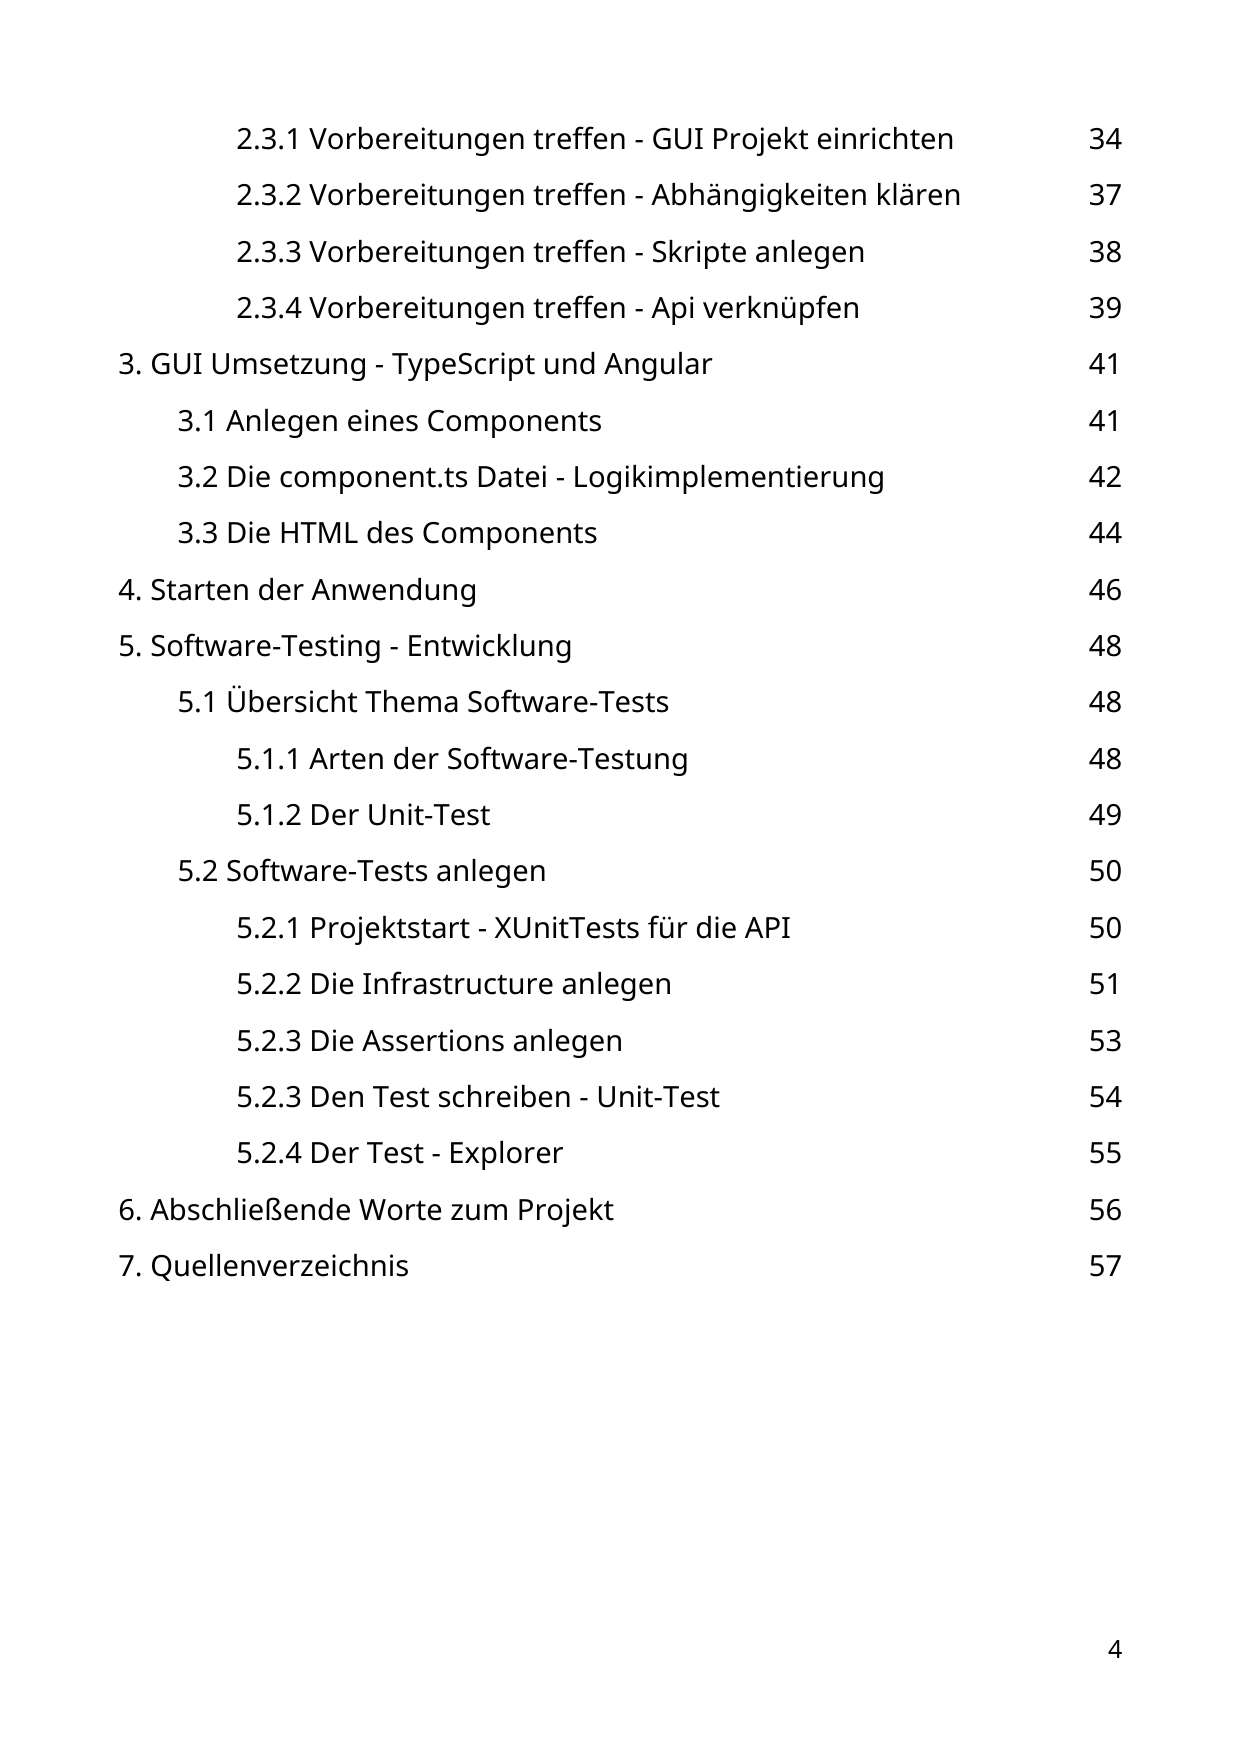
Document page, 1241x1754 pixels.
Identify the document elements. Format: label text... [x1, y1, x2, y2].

text 7. Quellenverzeichnis 57 [118, 1245, 1122, 1285]
text 5.2 Software-Tests anlegen 50 [118, 851, 1122, 890]
text 2.3.1 Vorbereitungen treffen - GUI Projekt einrichten 34 [118, 118, 1122, 158]
text 3. GUI Umsetzung - TypeScript und Angular 41 [118, 343, 1122, 383]
text 2.3.2 Vorbereitungen treffen - Abhängigkeiten klären 37 [118, 174, 1122, 214]
text 3.1 Anlegen eines Components 41 [118, 400, 1122, 439]
text 5.2.3 Die Assertions anlegen 53 [118, 1020, 1122, 1059]
text 2.3.3 Vorbereitungen treffen - Skripte anlegen 38 [118, 231, 1122, 271]
text 4. Starten der Anwendung 46 [118, 569, 1122, 609]
text 5.2.2 Die Infrastructure anlegen 51 [118, 963, 1122, 1003]
text 6. Abschließende Worte zum Projekt 56 [118, 1189, 1122, 1228]
text 5. Software-Testing - Entwicklung 48 [118, 625, 1122, 665]
text 5.2.1 Projektstart - XUnitTests für die API 50 [118, 907, 1122, 947]
text 5.1.2 Der Unit-Test 49 [118, 794, 1122, 834]
text 2.3.4 Vorbereitungen treffen - Api verknüpfen 39 [118, 287, 1122, 327]
text 3.3 Die HTML des Components 44 [118, 513, 1122, 552]
text 5.1.1 Arten der Software-Testung 48 [118, 738, 1122, 778]
text 3.2 Die component.ts Datei - Logikimplementierung 42 [118, 456, 1122, 496]
text 5.2.4 Der Test - Explorer 55 [118, 1132, 1122, 1172]
text 5.2.3 Den Test schreiben - Unit-Test 54 [118, 1076, 1122, 1116]
text 5.1 Übersicht Thema Software-Tests 48 [118, 682, 1122, 721]
